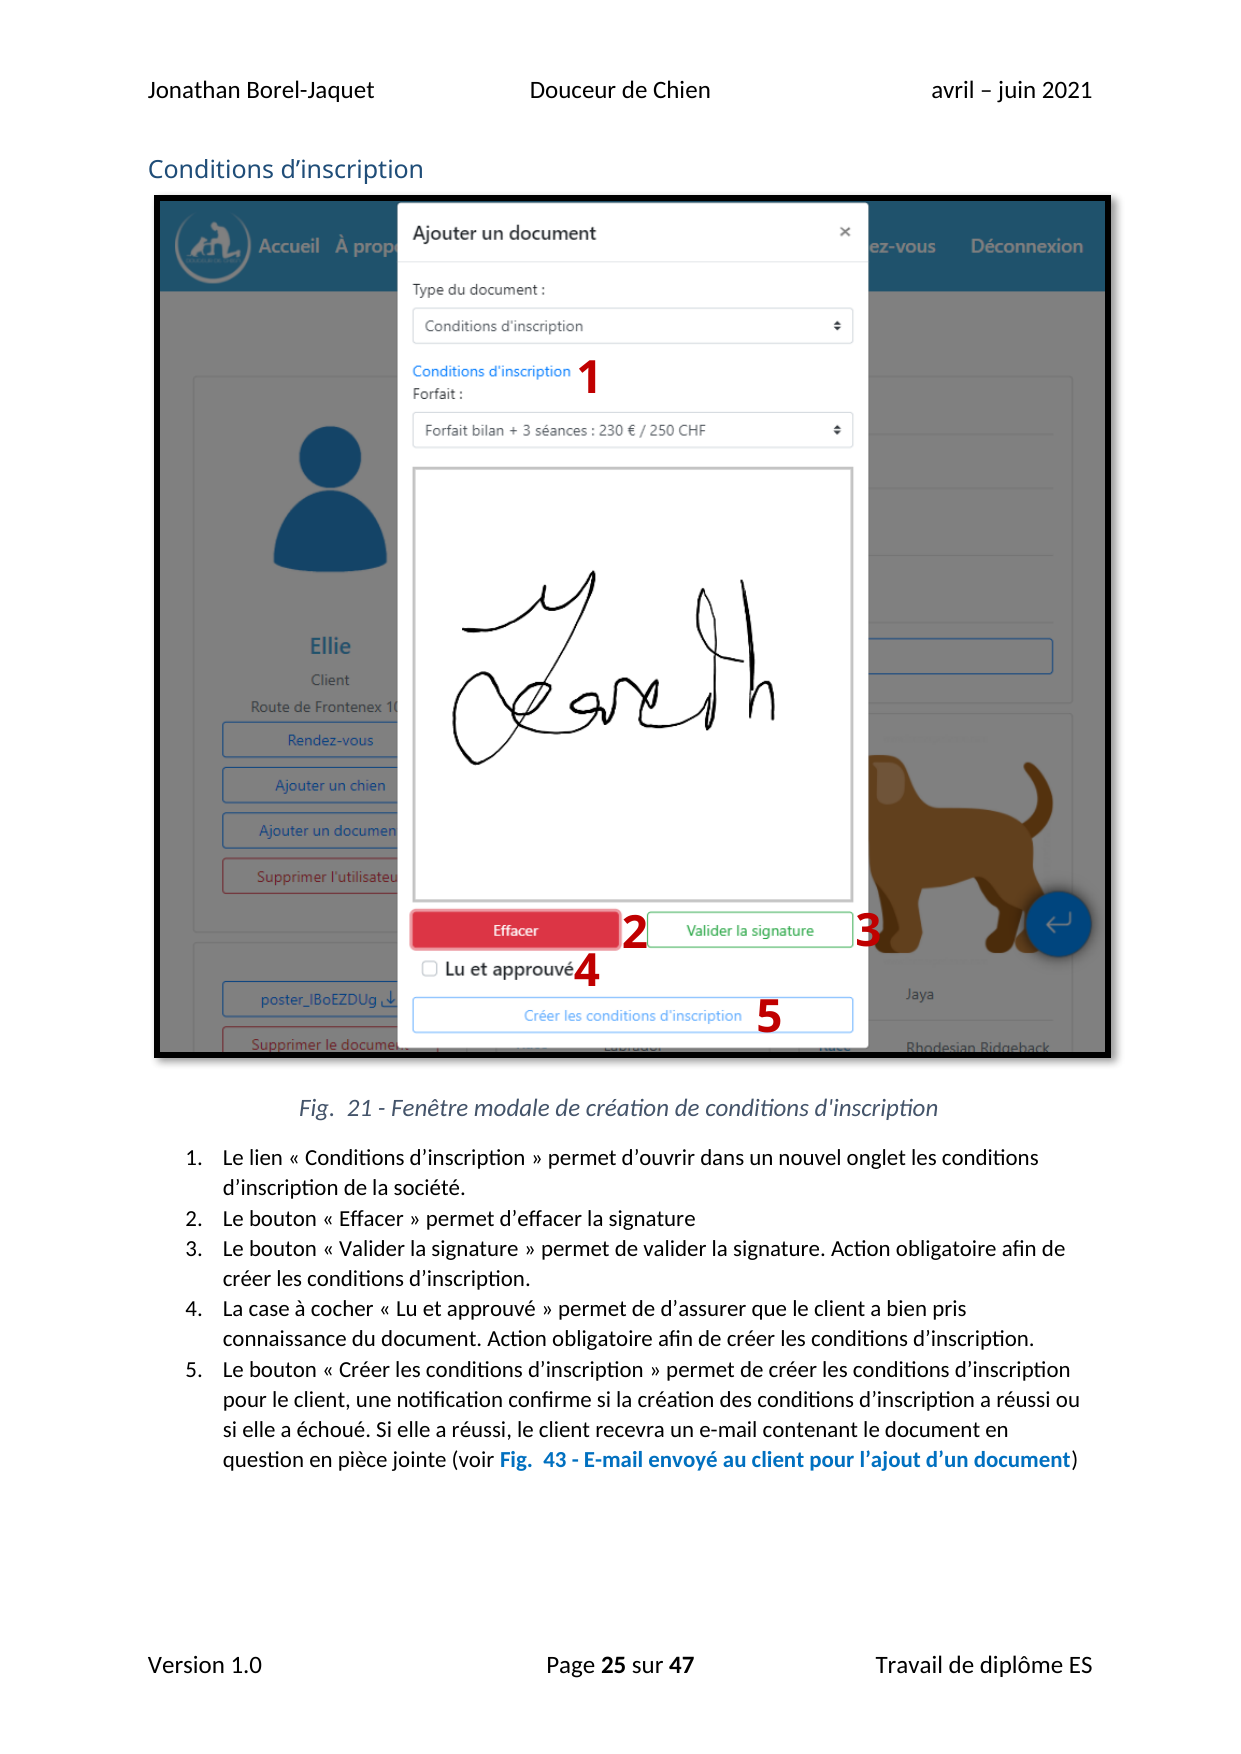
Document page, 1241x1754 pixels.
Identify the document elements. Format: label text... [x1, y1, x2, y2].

subtitle Conditions d’inscription [148, 152, 1093, 186]
list Le bouton « Effacer » permet d’effacer la signature [185, 1204, 1093, 1232]
list La case à cocher « Lu et approuvé » permet de d’assurer que le client a bien pris connaissance du document. Action obligatoire afin de créer les conditions d’inscription. [185, 1294, 1093, 1352]
text Fig. 21 - Fenêtre modale de création de conditions d'inscription [148, 1092, 1093, 1122]
list Le bouton « Créer les conditions d’inscription » permet de créer les conditions d’inscription pour le client, une notification confirme si la création des conditions d’inscription a réussi ou si elle a échoué. Si elle a réussi, le client recevra un e-mail contenant le document en question en pièce jointe (voir Fig. 43 - E-mail envoyé au client pour l’ajout d’un document) [185, 1355, 1093, 1473]
list Le bouton « Valider la signature » permet de valider la signature. Action obligatoire afin de créer les conditions d’inscription. [185, 1234, 1093, 1292]
list Le lien « Conditions d’inscription » permet d’ouvrir dans un nouvel onglet les conditions d’inscription de la société. [185, 1143, 1093, 1201]
picture [160, 201, 1105, 1052]
